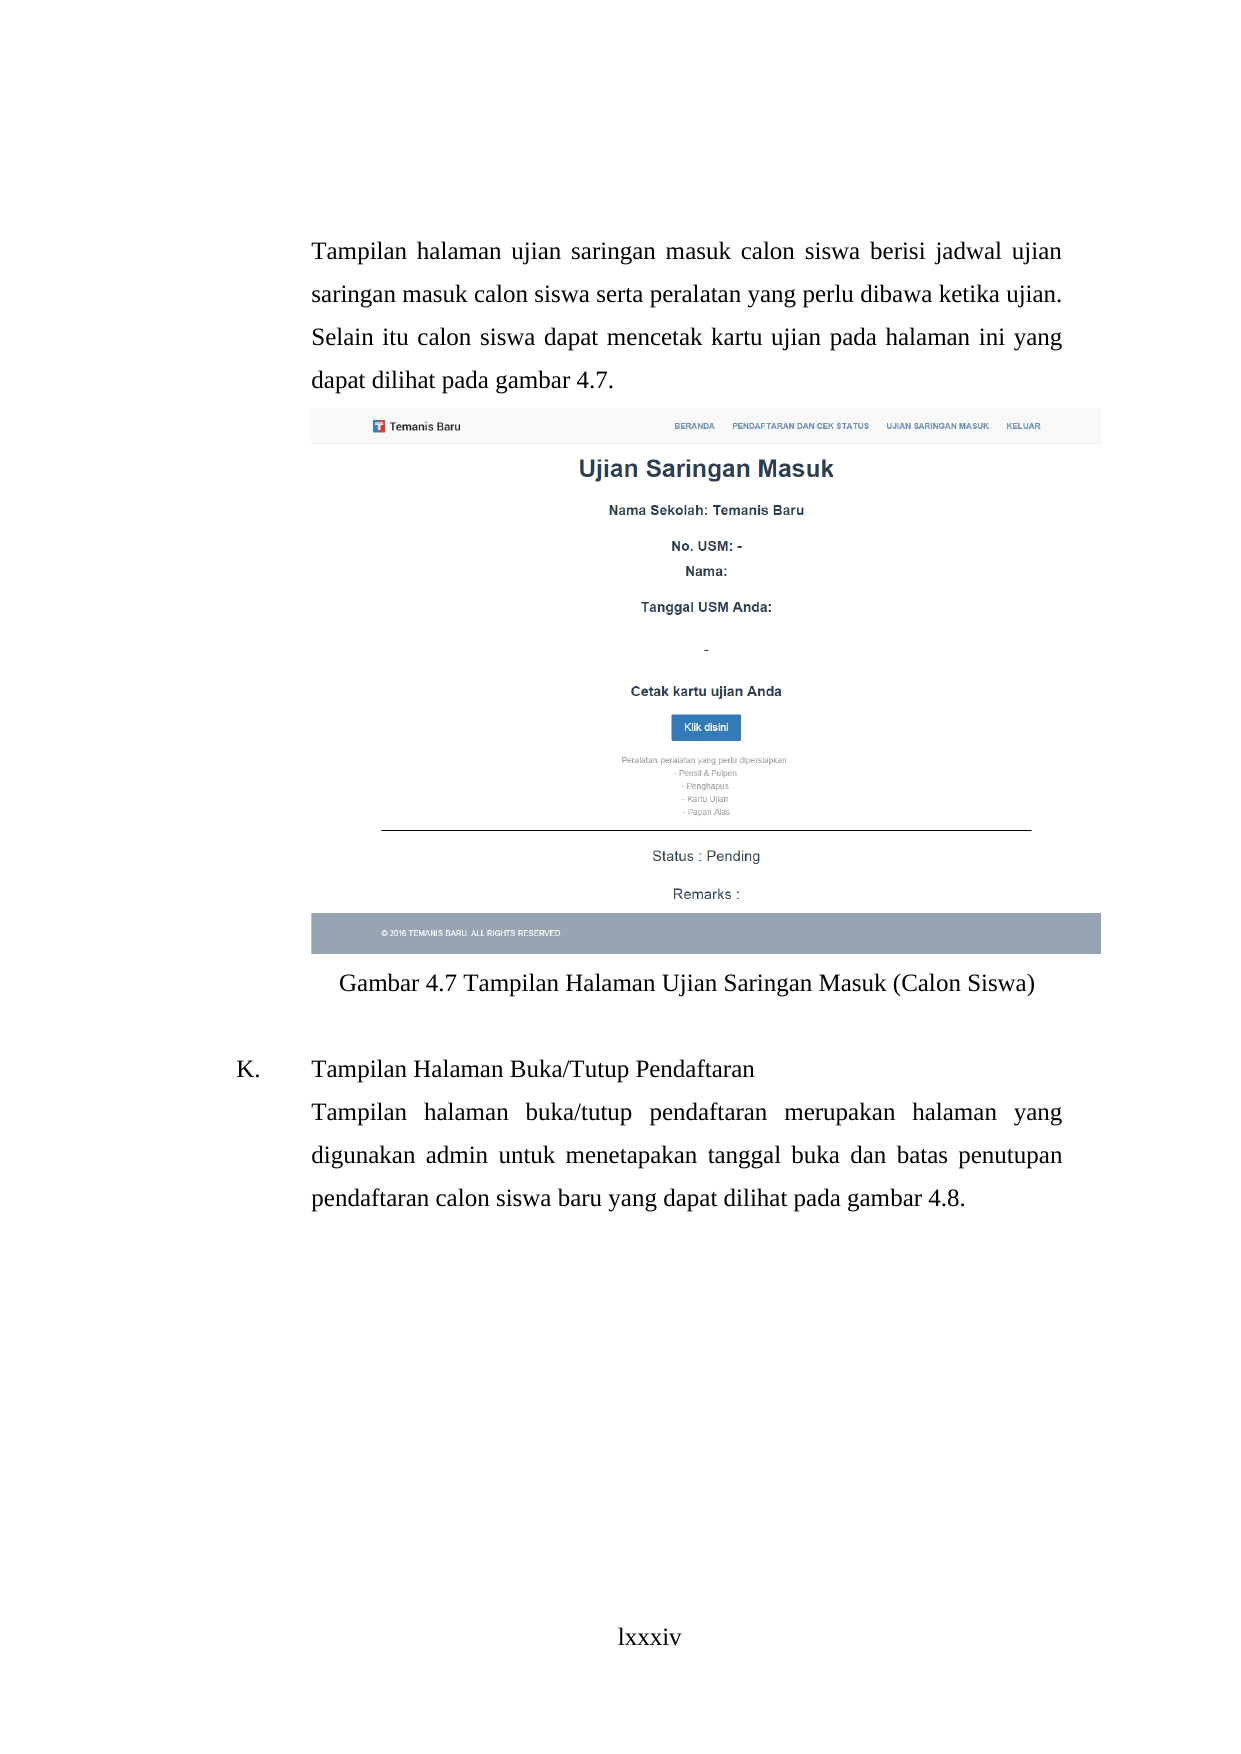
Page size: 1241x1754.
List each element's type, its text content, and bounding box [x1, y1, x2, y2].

list Tampilan halaman buka/tutup pendaftaran merupakan halaman yang digunakan admin untuk menetapakan tanggal buka dan batas penutupan pendaftaran calon siswa baru yang dapat dilihat pada gambar 4.8. [311, 1097, 1063, 1212]
list Gambar 4.7 Tampilan Halaman Ujian Saringan Masuk (Calon Siswa) [311, 968, 1063, 996]
list Tampilan halaman ujian saringan masuk calon siswa berisi jadwal ujian saringan masuk calon siswa serta peralatan yang perlu dibawa ketika ujian. Selain itu calon siswa dapat mencetak kartu ujian pada halaman ini yang dapat dilihat pada gambar 4.7. [311, 236, 1063, 394]
list Tampilan Halaman Buka/Tutup Pendaftaran [236, 1054, 1063, 1083]
picture [311, 408, 1101, 954]
